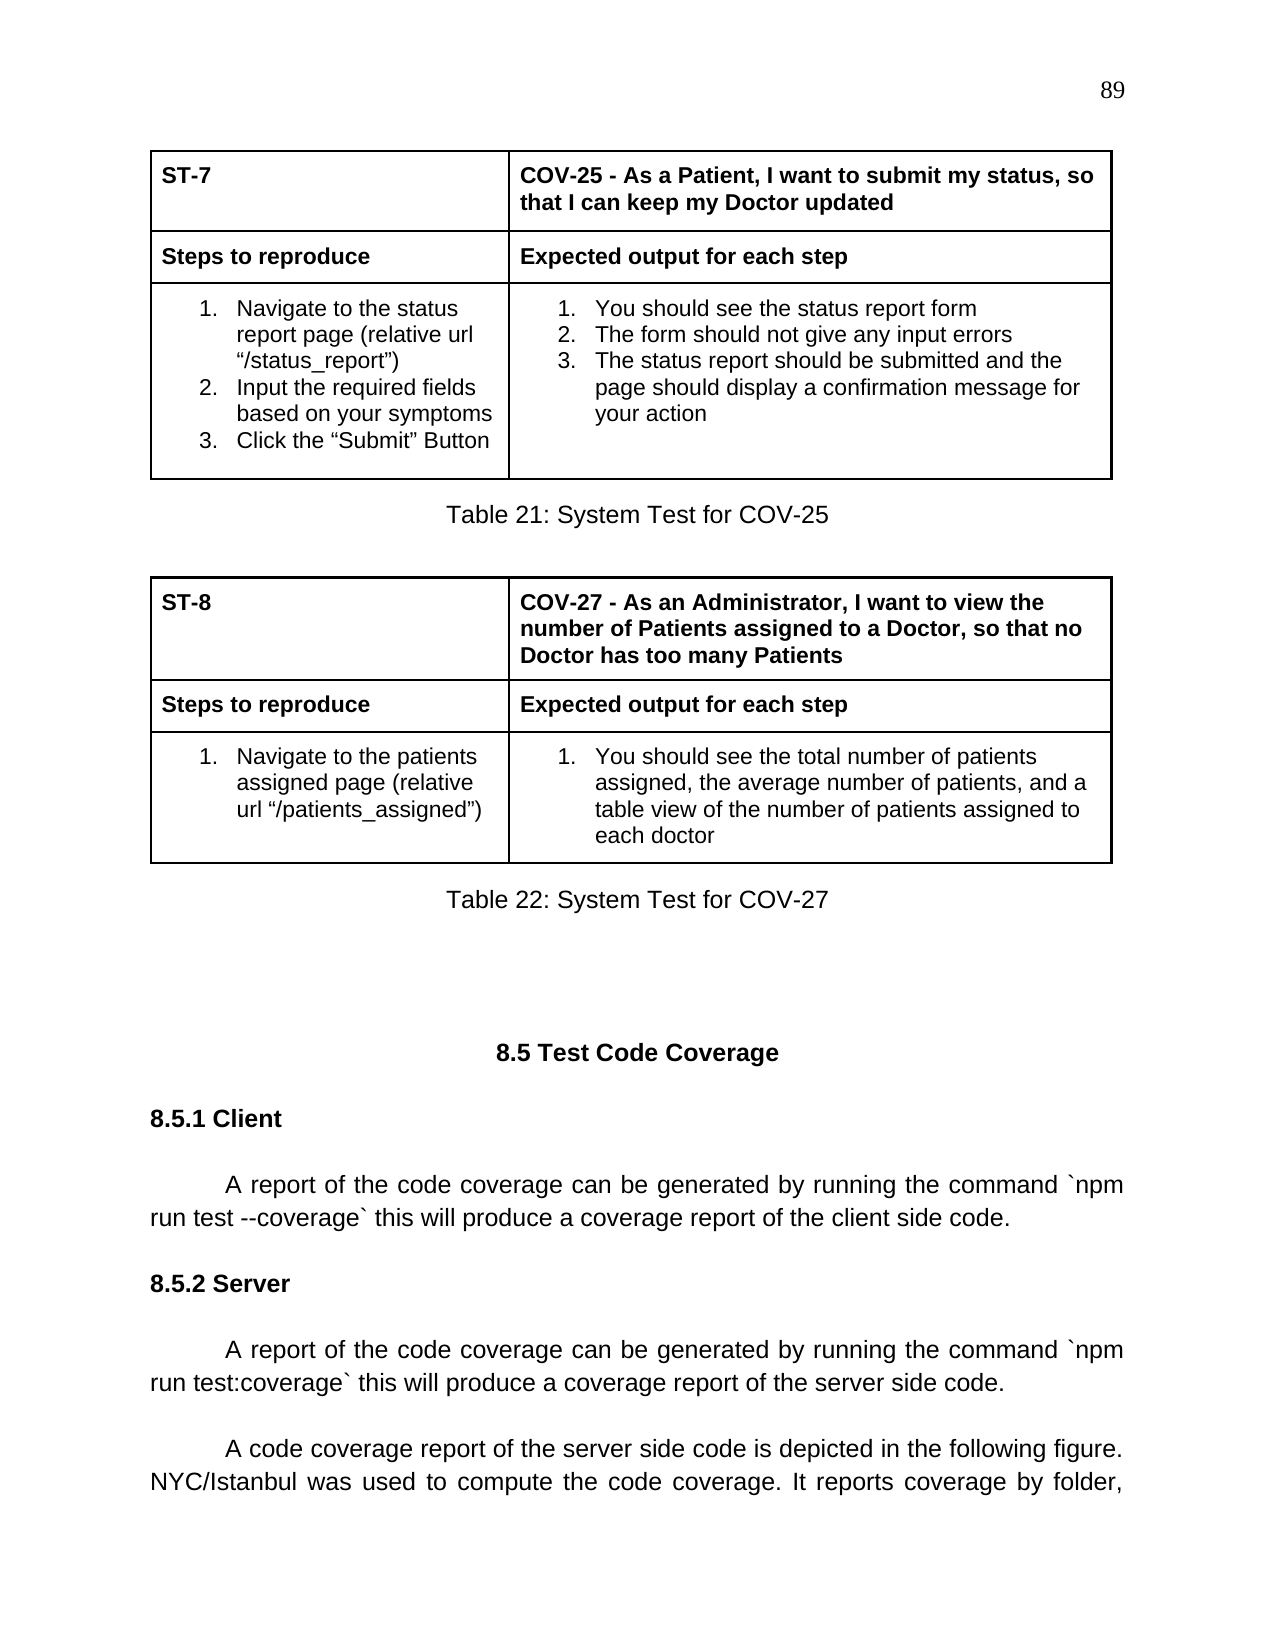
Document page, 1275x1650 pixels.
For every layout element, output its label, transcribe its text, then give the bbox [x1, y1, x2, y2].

table_cell Steps to reproduce [152, 681, 508, 731]
text A report of the code coverage can be generated by running the command `npm run test:coverage` this will produce a coverage report of the server side code. [150, 1335, 1125, 1397]
subtitle 8.5 Test Code Coverage [150, 1038, 1125, 1066]
table_header COV-27 - As an Administrator, I want to view the number of Patients assigned to a Doctor, so that no Doctor has too many Patients [510, 579, 1110, 678]
text Table 21: System Test for COV-25 [150, 501, 1125, 529]
table_header ST-7 [152, 152, 508, 230]
table_cell Navigate to the status report page (relative url “/status_report”) Input the required fields based on your symptoms Click the “Submit” Button [152, 284, 508, 478]
table_cell Expected output for each step [510, 681, 1110, 731]
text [150, 1434, 1125, 1496]
text A report of the code coverage can be generated by running the command `npm run test --coverage` this will produce a coverage report of the client side code. [150, 1170, 1125, 1232]
table_cell You should see the total number of patients assigned, the average number of patients, and a table view of the number of patients assigned to each doctor [510, 733, 1110, 862]
table_cell Expected output for each step [510, 232, 1110, 282]
table_header ST-8 [152, 579, 508, 678]
table_header COV-25 - As a Patient, I want to submit my status, so that I can keep my Doctor updated [510, 152, 1110, 230]
text Table 22: System Test for COV-27 [150, 885, 1125, 913]
table_cell Steps to reproduce [152, 232, 508, 282]
subtitle 8.5.2 Server [150, 1269, 1125, 1298]
table_cell Navigate to the patients assigned page (relative url “/patients_assigned”) [152, 733, 508, 862]
subtitle 8.5.1 Client [150, 1104, 1125, 1132]
table_cell You should see the status report form The form should not give any input errors The status report should be submitted and the page should display a confirmation message for your action [510, 284, 1110, 478]
